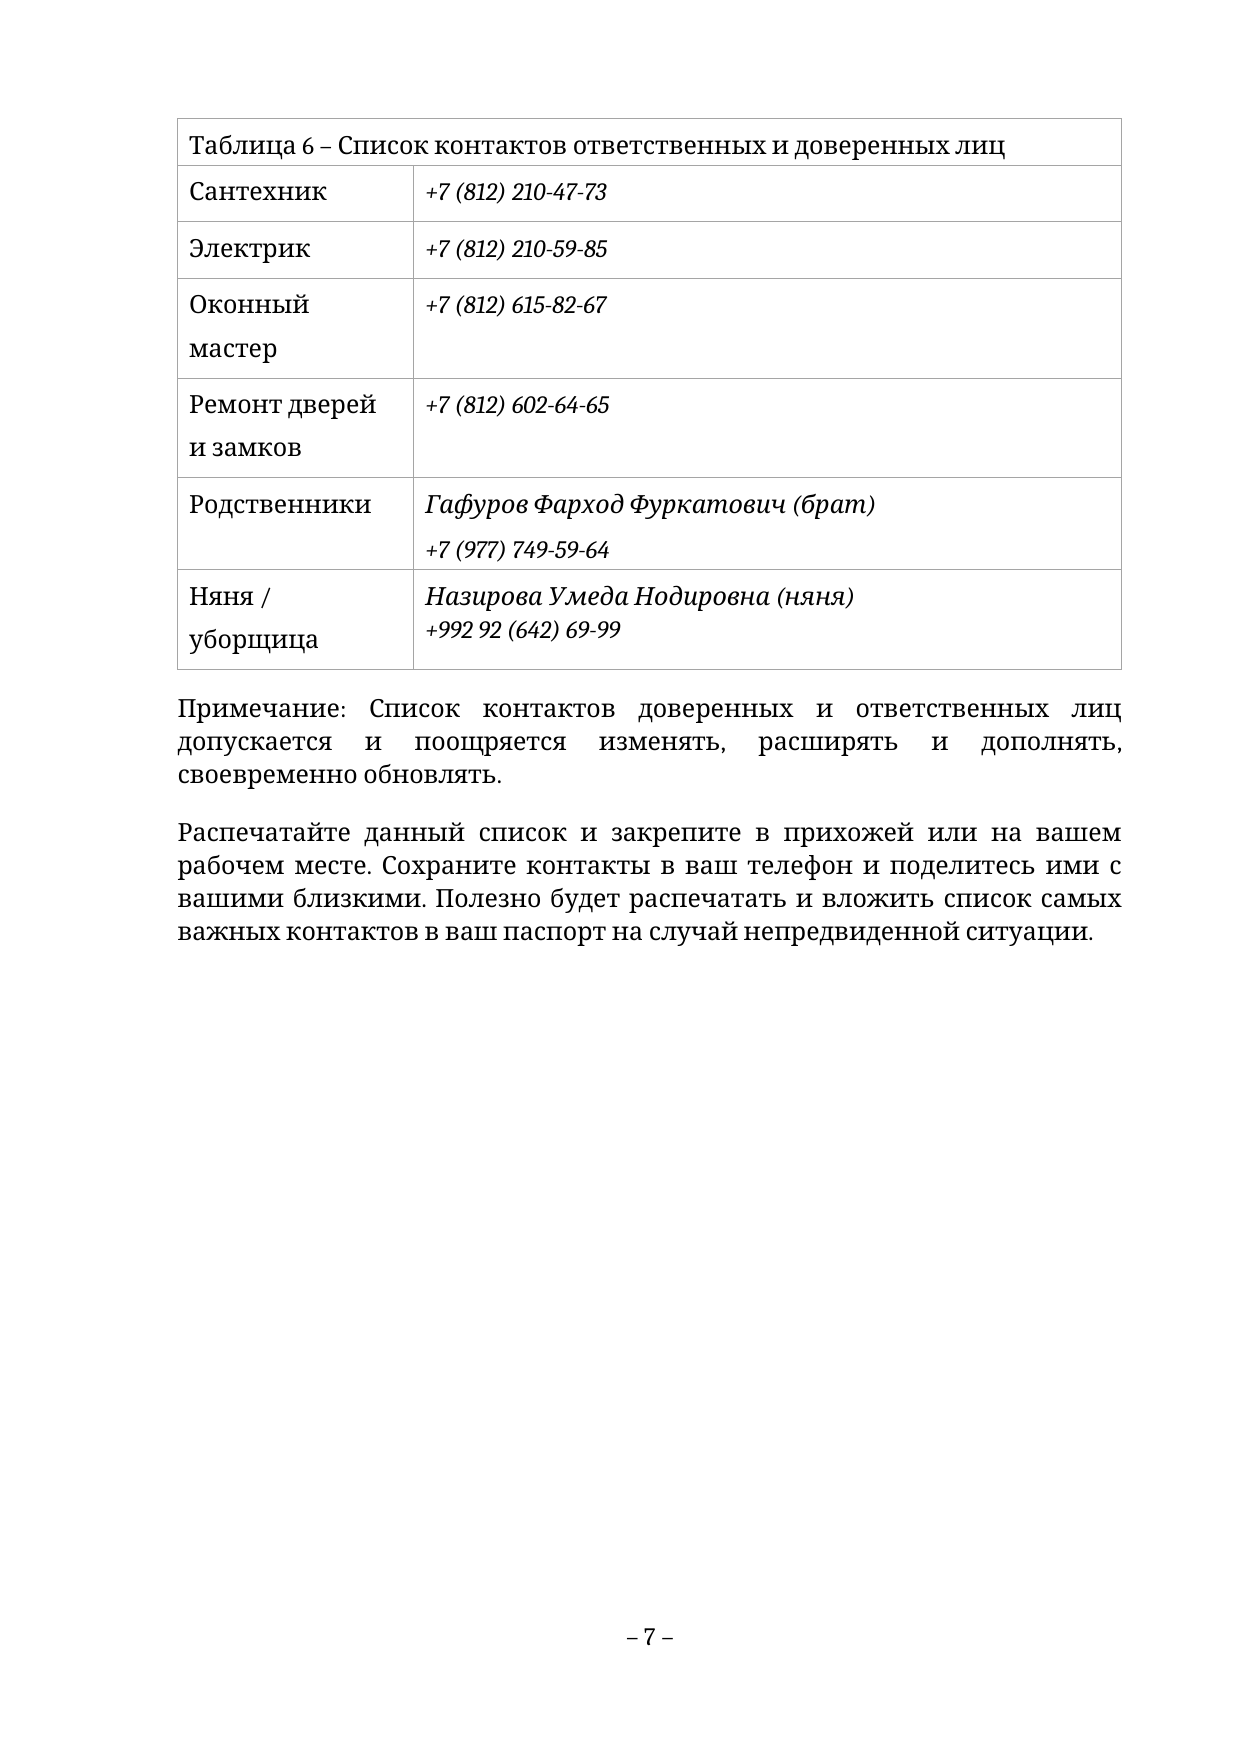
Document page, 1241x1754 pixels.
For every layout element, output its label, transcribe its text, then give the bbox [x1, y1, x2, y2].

table_cell Гафуров Фарход Фуркатович (брат) +7 (977) 749-59-64 [414, 478, 1121, 569]
table_header Таблица 6 – Список контактов ответственных и доверенных лиц [178, 119, 1121, 165]
text Примечание: Список контактов доверенных и ответственных лиц допускается и поощряется изменять, расширять и дополнять, своевременно обновлять. [177, 695, 1122, 790]
table_cell Няня / уборщица [178, 570, 413, 669]
table_cell Назирова Умеда Нодировна (няня) +992 92 (642) 69-99 [414, 570, 1121, 669]
table_cell +7 (812) 602-64-65 [414, 379, 1121, 477]
table_cell Электрик [178, 222, 413, 278]
table_cell +7 (812) 210-47-73 [414, 166, 1121, 221]
table_cell Сантехник [178, 166, 413, 221]
table_cell Оконный мастер [178, 279, 413, 377]
table_cell Родственники [178, 478, 413, 569]
table_cell Ремонт дверей и замков [178, 379, 413, 477]
table_cell +7 (812) 615-82-67 [414, 279, 1121, 377]
table_cell +7 (812) 210-59-85 [414, 222, 1121, 278]
text Распечатайте данный список и закрепите в прихожей или на вашем рабочем месте. Сохраните контакты в ваш телефон и поделитесь ими с вашими близкими. Полезно будет распечатать и вложить список самых важных контактов в ваш паспорт на случай непредвиденной ситуации. [177, 819, 1122, 947]
